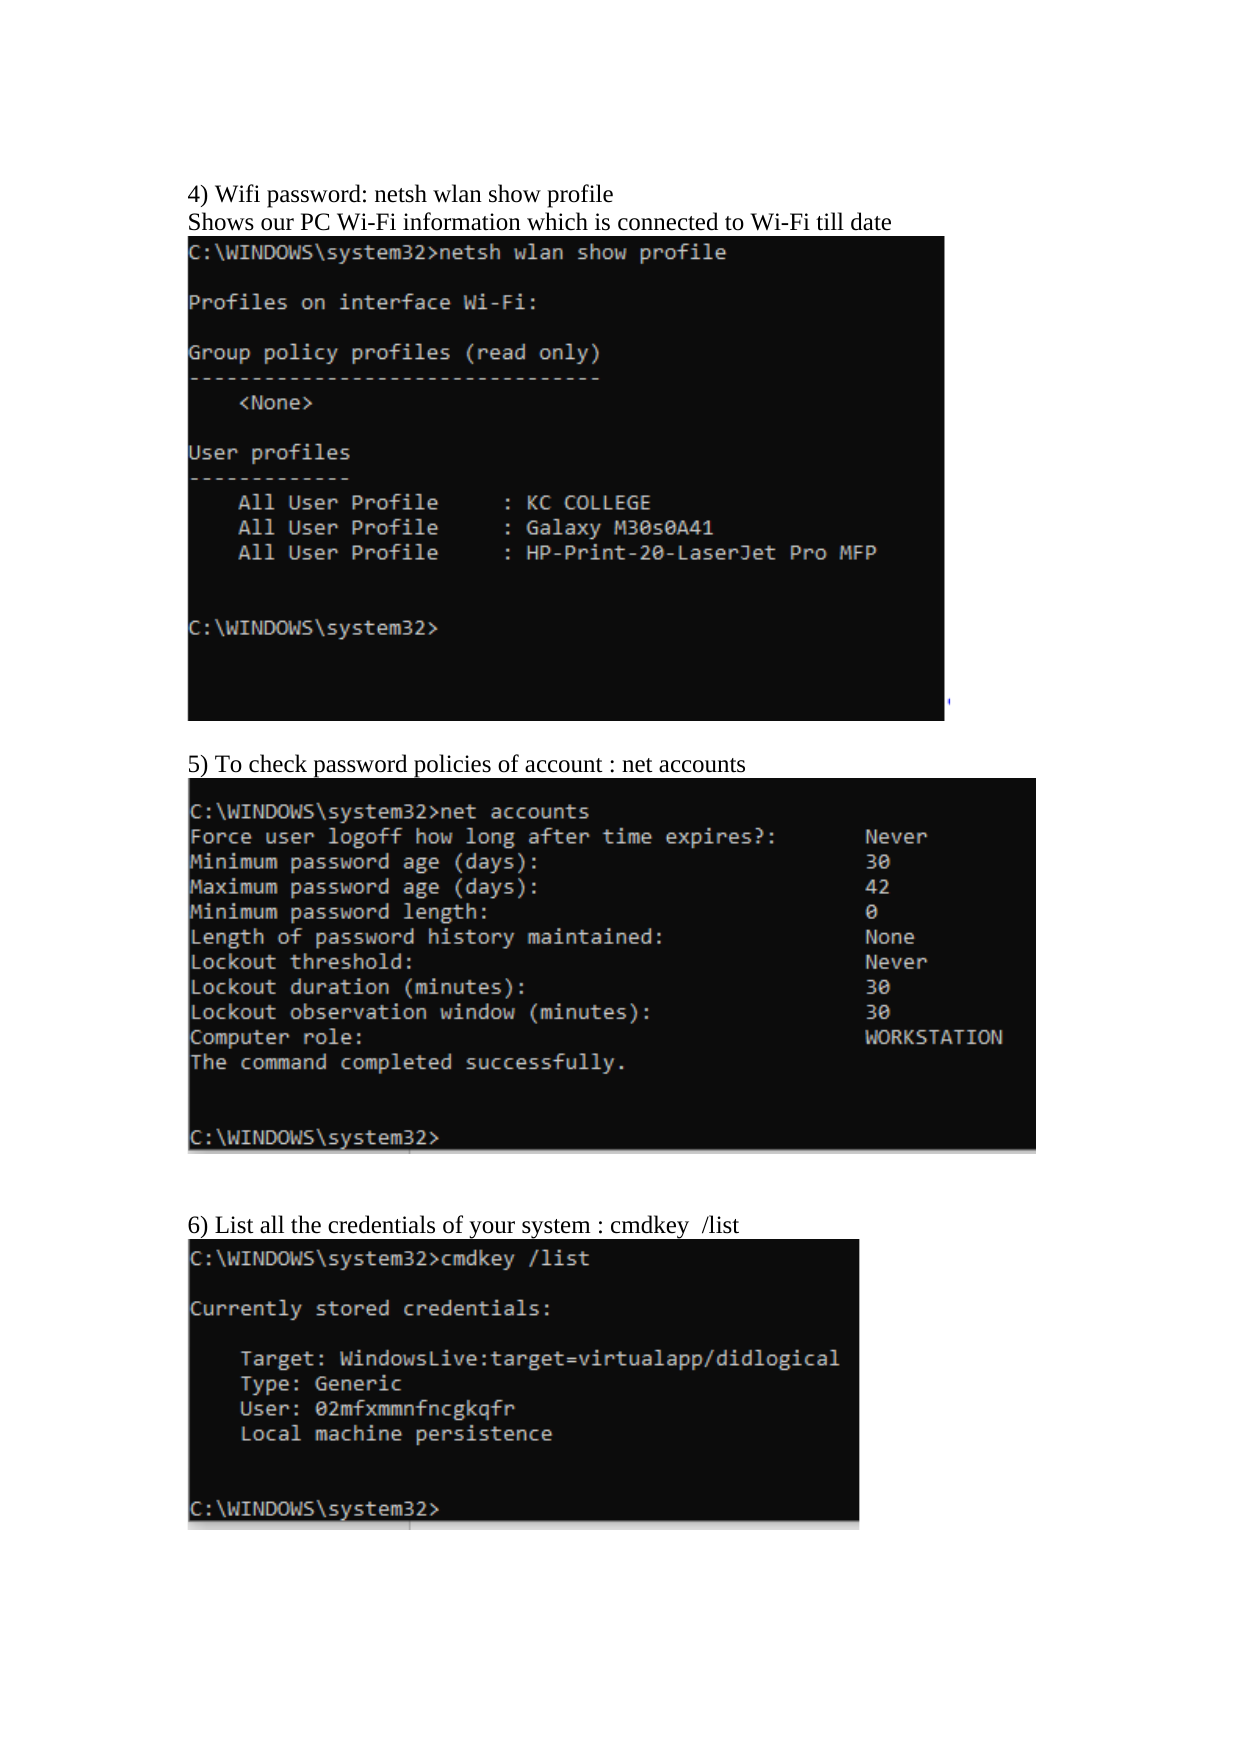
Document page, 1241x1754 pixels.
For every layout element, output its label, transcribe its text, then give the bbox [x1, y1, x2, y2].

picture [187, 778, 1036, 1154]
picture [187, 236, 951, 721]
text Shows our PC Wi-Fi information which is connected to Wi-Fi till date [187, 207, 1053, 236]
text 4) Wifi password: netsh wlan show profile [187, 179, 1053, 207]
text 6) List all the credentials of your system : cmdkey /list [187, 1211, 1053, 1239]
text 5) To check password policies of account : net accounts [187, 749, 1053, 778]
picture [187, 1239, 860, 1530]
